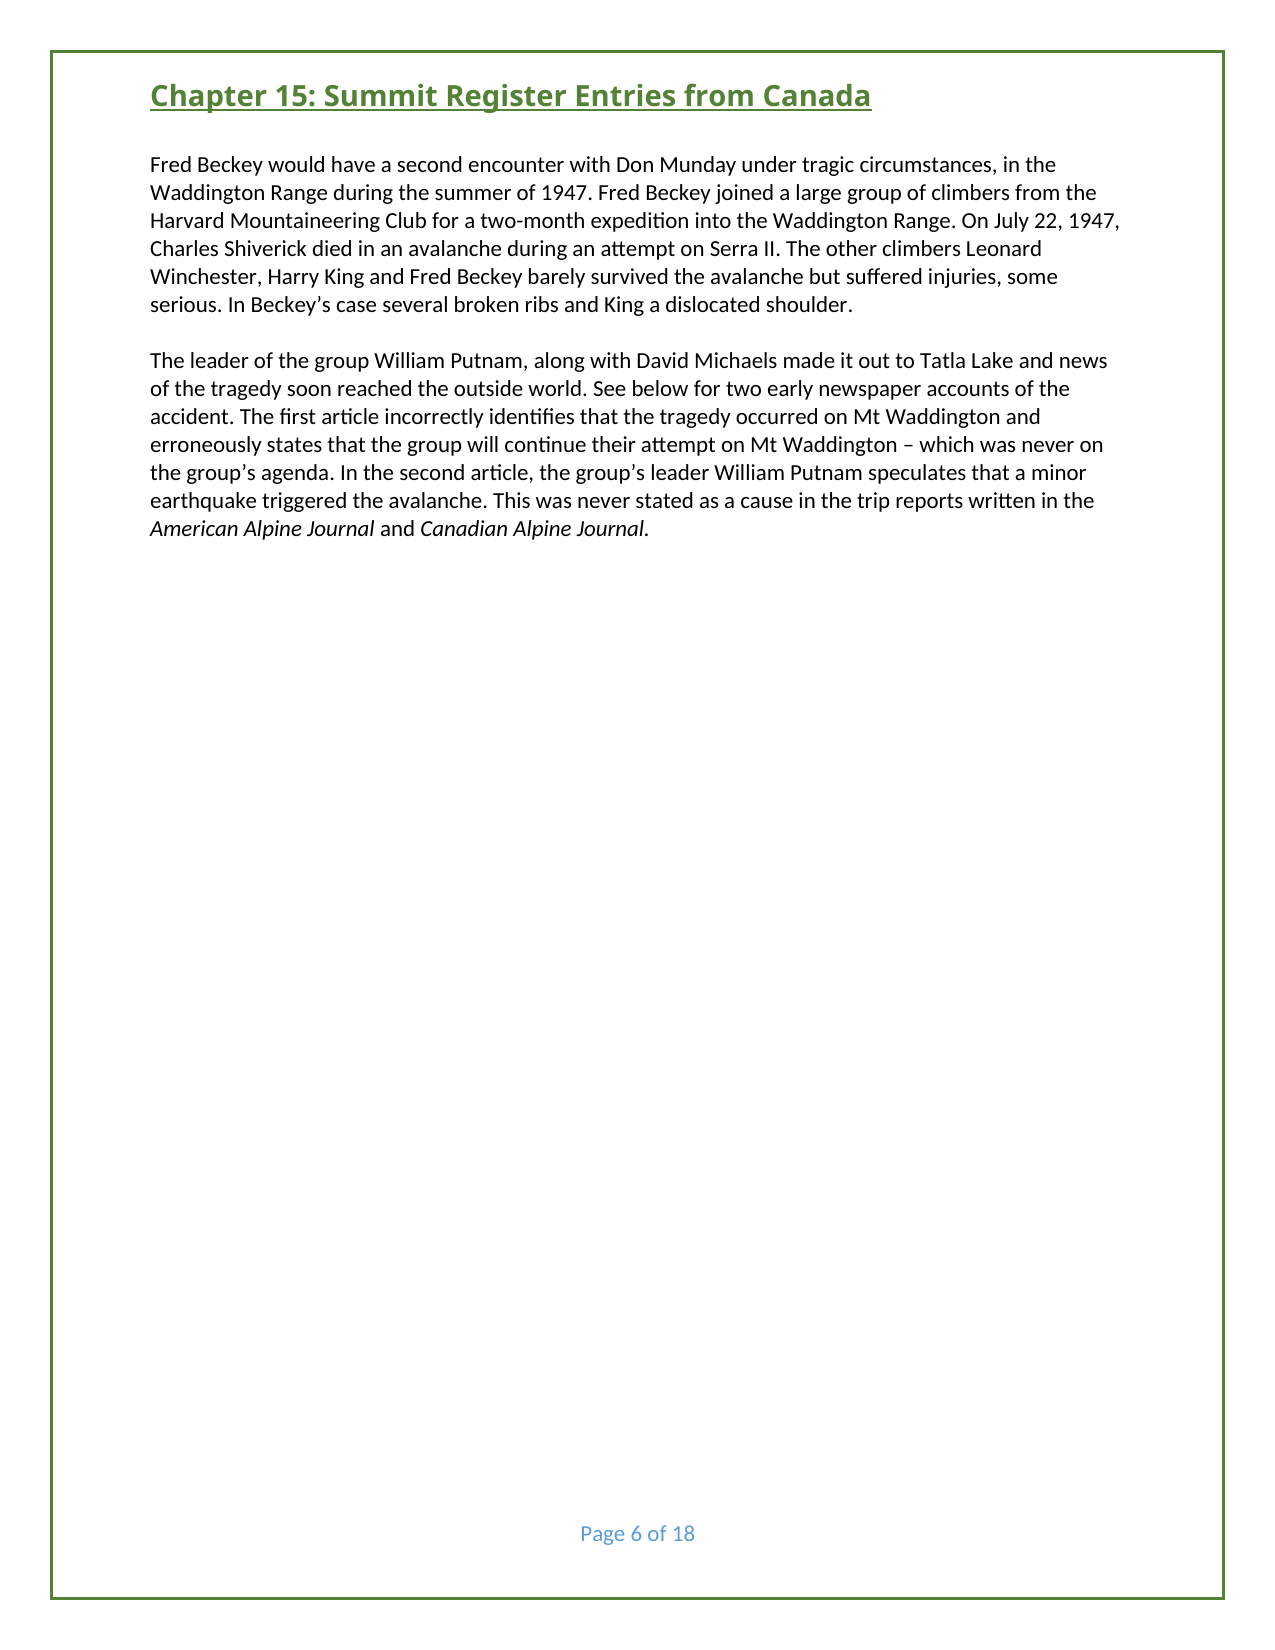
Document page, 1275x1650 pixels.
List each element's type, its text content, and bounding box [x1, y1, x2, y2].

text The leader of the group William Putnam, along with David Michaels made it out to Tatla Lake and news of the tragedy soon reached the outside world. See below for two early newspaper accounts of the accident. The first article incorrectly identifies that the tragedy occurred on Mt Waddington and erroneously states that the group will continue their attempt on Mt Waddington – which was never on the group’s agenda. In the second article, the group’s leader William Putnam speculates that a minor earthquake triggered the avalanche. This was never stated as a cause in the trip reports written in the American Alpine Journal and Canadian Alpine Journal. [150, 346, 1125, 542]
text Fred Beckey would have a second encounter with Don Munday under tragic circumstances, in the Waddington Range during the summer of 1947. Fred Beckey joined a large group of climbers from the Harvard Mountaineering Club for a two-month expedition into the Waddington Range. On July 22, 1947, Charles Shiverick died in an avalanche during an attempt on Serra II. The other climbers Leonard Winchester, Harry King and Fred Beckey barely survived the avalanche but suffered injuries, some serious. In Beckey’s case several broken ribs and King a dislocated shoulder. [150, 150, 1125, 318]
